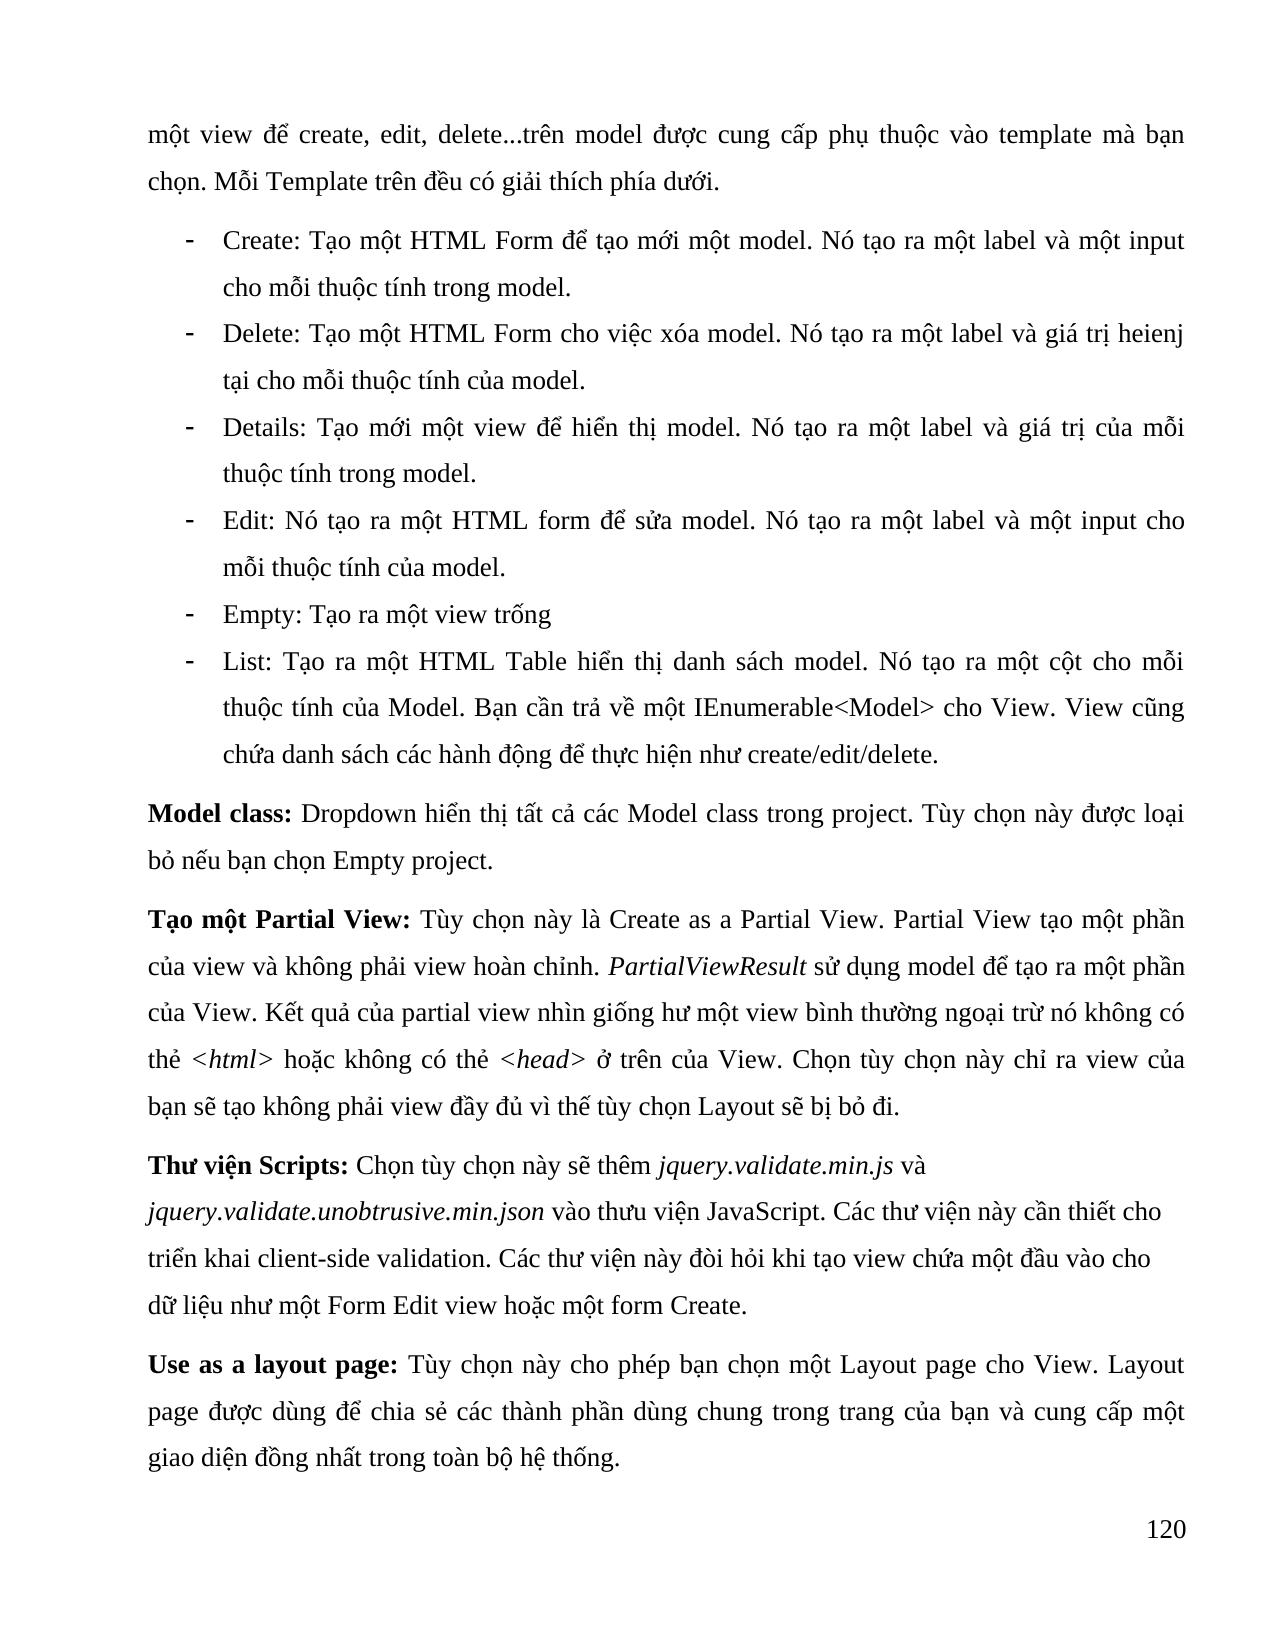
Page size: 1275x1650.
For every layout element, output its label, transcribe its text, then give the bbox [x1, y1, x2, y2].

list Details: Tạo mới một view để hiển thị model. Nó tạo ra một label và giá trị của mỗi thuộc tính trong model. [185, 411, 1186, 489]
text Model class: Dropdown hiển thị tất cả các Model class trong project. Tùy chọn này được loại bỏ nếu bạn chọn Empty project. [148, 797, 1186, 875]
list Empty: Tạo ra một view trống [185, 598, 1186, 629]
list Edit: Nó tạo ra một HTML form để sửa model. Nó tạo ra một label và một input cho mỗi thuộc tính của model. [185, 504, 1186, 582]
text Tạo một Partial View: Tùy chọn này là Create as a Partial View. Partial View tạo một phần của view và không phải view hoàn chỉnh. PartialViewResult sử dụng model để tạo ra một phần của View. Kết quả của partial view nhìn giống hư một view bình thường ngoại trừ nó không có thẻ <html> hoặc không có thẻ <head> ở trên của View. Chọn tùy chọn này chỉ ra view của bạn sẽ tạo không phải view đầy đủ vì thế tùy chọn Layout sẽ bị bỏ đi. [148, 903, 1186, 1121]
text Thư viện Scripts: Chọn tùy chọn này sẽ thêm jquery.validate.min.js và jquery.validate.unobtrusive.min.json vào thưu viện JavaScript. Các thư viện này cần thiết cho triển khai client-side validation. Các thư viện này đòi hỏi khi tạo view chứa một đầu vào cho dữ liệu như một Form Edit view hoặc một form Create. [148, 1149, 1186, 1320]
list Create: Tạo một HTML Form để tạo mới một model. Nó tạo ra một label và một input cho mỗi thuộc tính trong model. [185, 224, 1186, 302]
text Use as a layout page: Tùy chọn này cho phép bạn chọn một Layout page cho View. Layout page được dùng để chia sẻ các thành phần dùng chung trong trang của bạn và cung cấp một giao diện đồng nhất trong toàn bộ hệ thống. [148, 1348, 1186, 1472]
list Delete: Tạo một HTML Form cho việc xóa model. Nó tạo ra một label và giá trị heienj tại cho mỗi thuộc tính của model. [185, 317, 1186, 395]
list List: Tạo ra một HTML Table hiển thị danh sách model. Nó tạo ra một cột cho mỗi thuộc tính của Model. Bạn cần trả về một IEnumerable<Model> cho View. View cũng chứa danh sách các hành động để thực hiện như create/edit/delete. [185, 644, 1186, 769]
